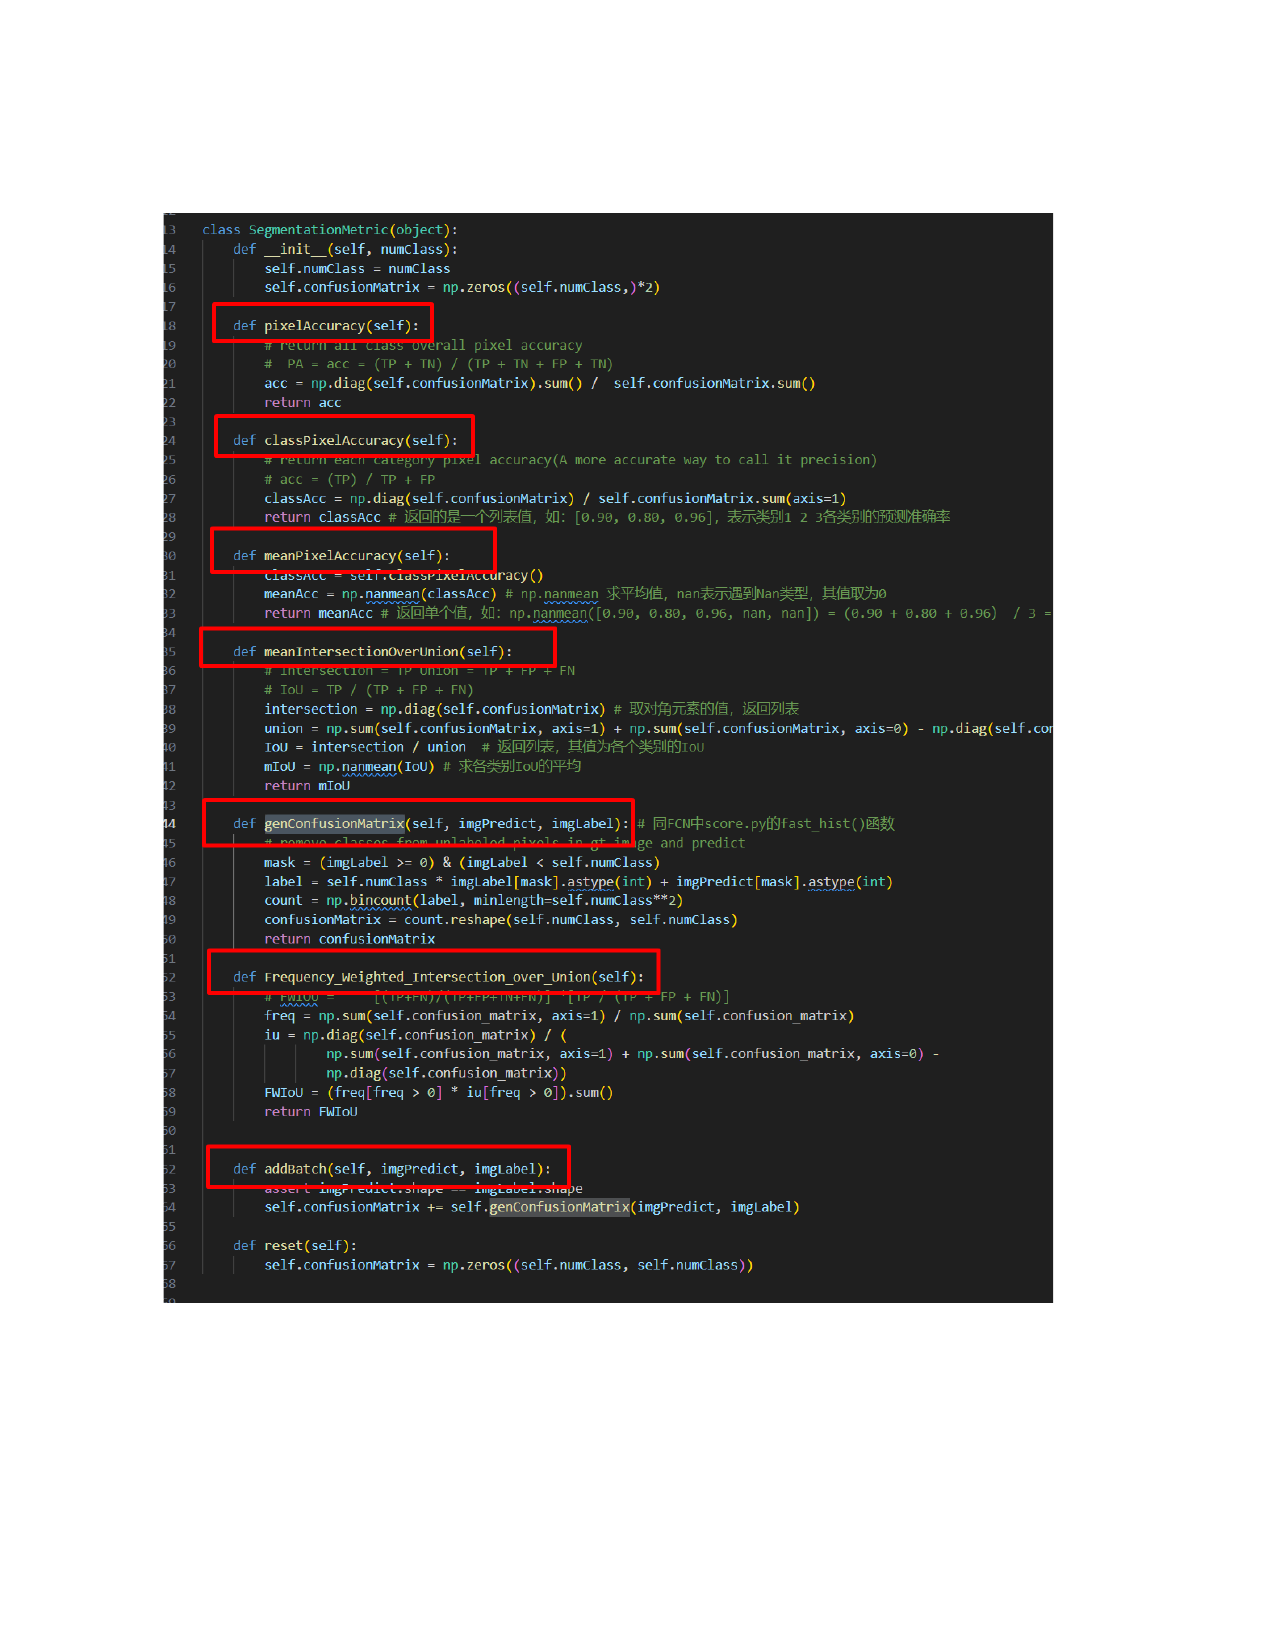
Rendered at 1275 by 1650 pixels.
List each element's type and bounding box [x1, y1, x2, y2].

picture [163, 213, 1054, 1303]
